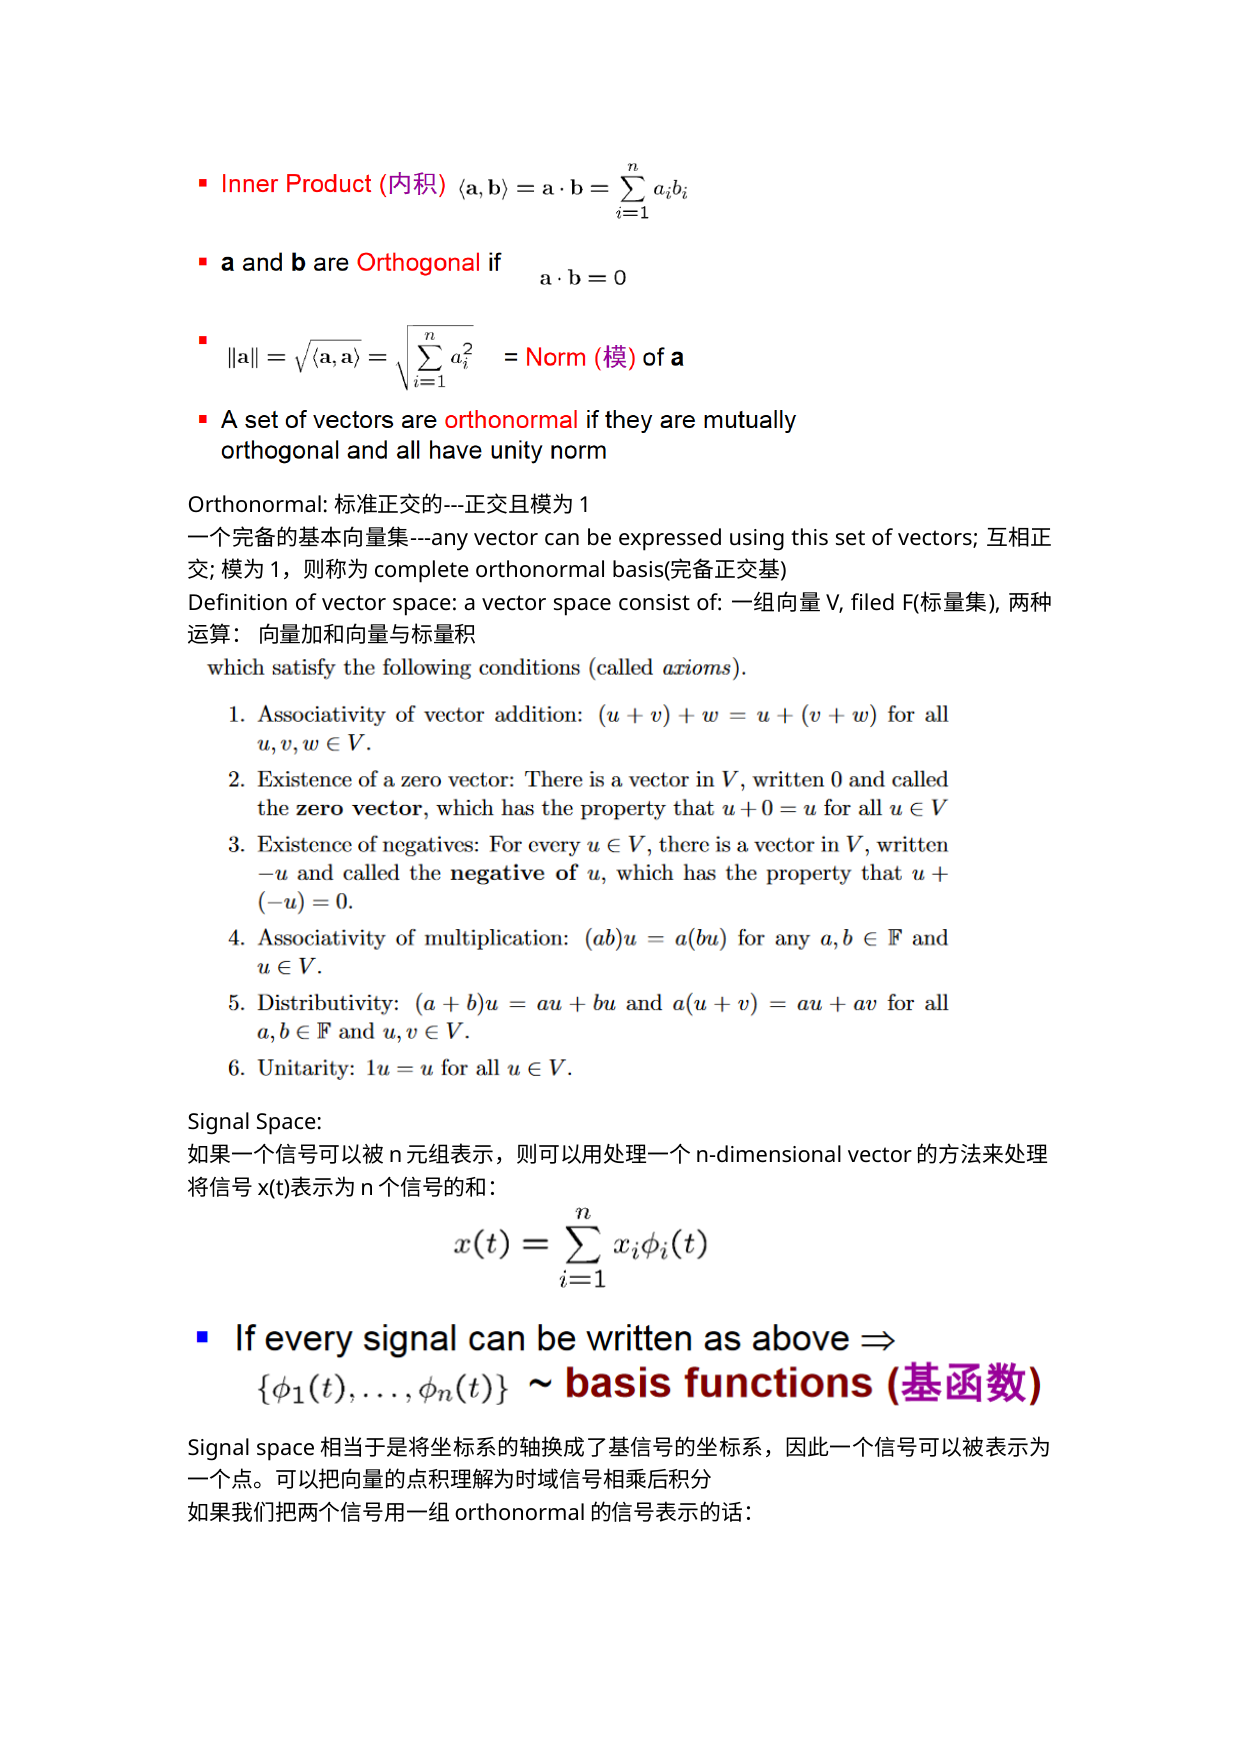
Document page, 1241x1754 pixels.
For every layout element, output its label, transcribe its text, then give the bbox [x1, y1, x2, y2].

picture [187, 1202, 1053, 1428]
text 将信号x(t)表示为n个信号的和： [187, 1169, 1053, 1202]
picture [187, 162, 811, 472]
picture [187, 649, 997, 1082]
text Definition of vector space: a vector space consist of: 一组向量V, filed F(标量集), 两种运算： 向量加和向量与标量积 [187, 584, 1053, 649]
text 如果我们把两个信号用一组orthonormal的信号表示的话： [187, 1494, 1053, 1527]
text Orthonormal: 标准正交的---正交且模为1 [187, 487, 1053, 519]
text Signal Space: [187, 1104, 1053, 1137]
text Signal space相当于是将坐标系的轴换成了基信号的坐标系，因此一个信号可以被表示为一个点。可以把向量的点积理解为时域信号相乘后积分 [187, 1429, 1053, 1494]
text 如果一个信号可以被n元组表示，则可以用处理一个n-dimensional vector的方法来处理 [187, 1137, 1053, 1169]
text 一个完备的基本向量集---any vector can be expressed using this set of vectors; 互相正交; 模为1，则称为complete orthonormal basis(完备正交基) [187, 519, 1053, 584]
